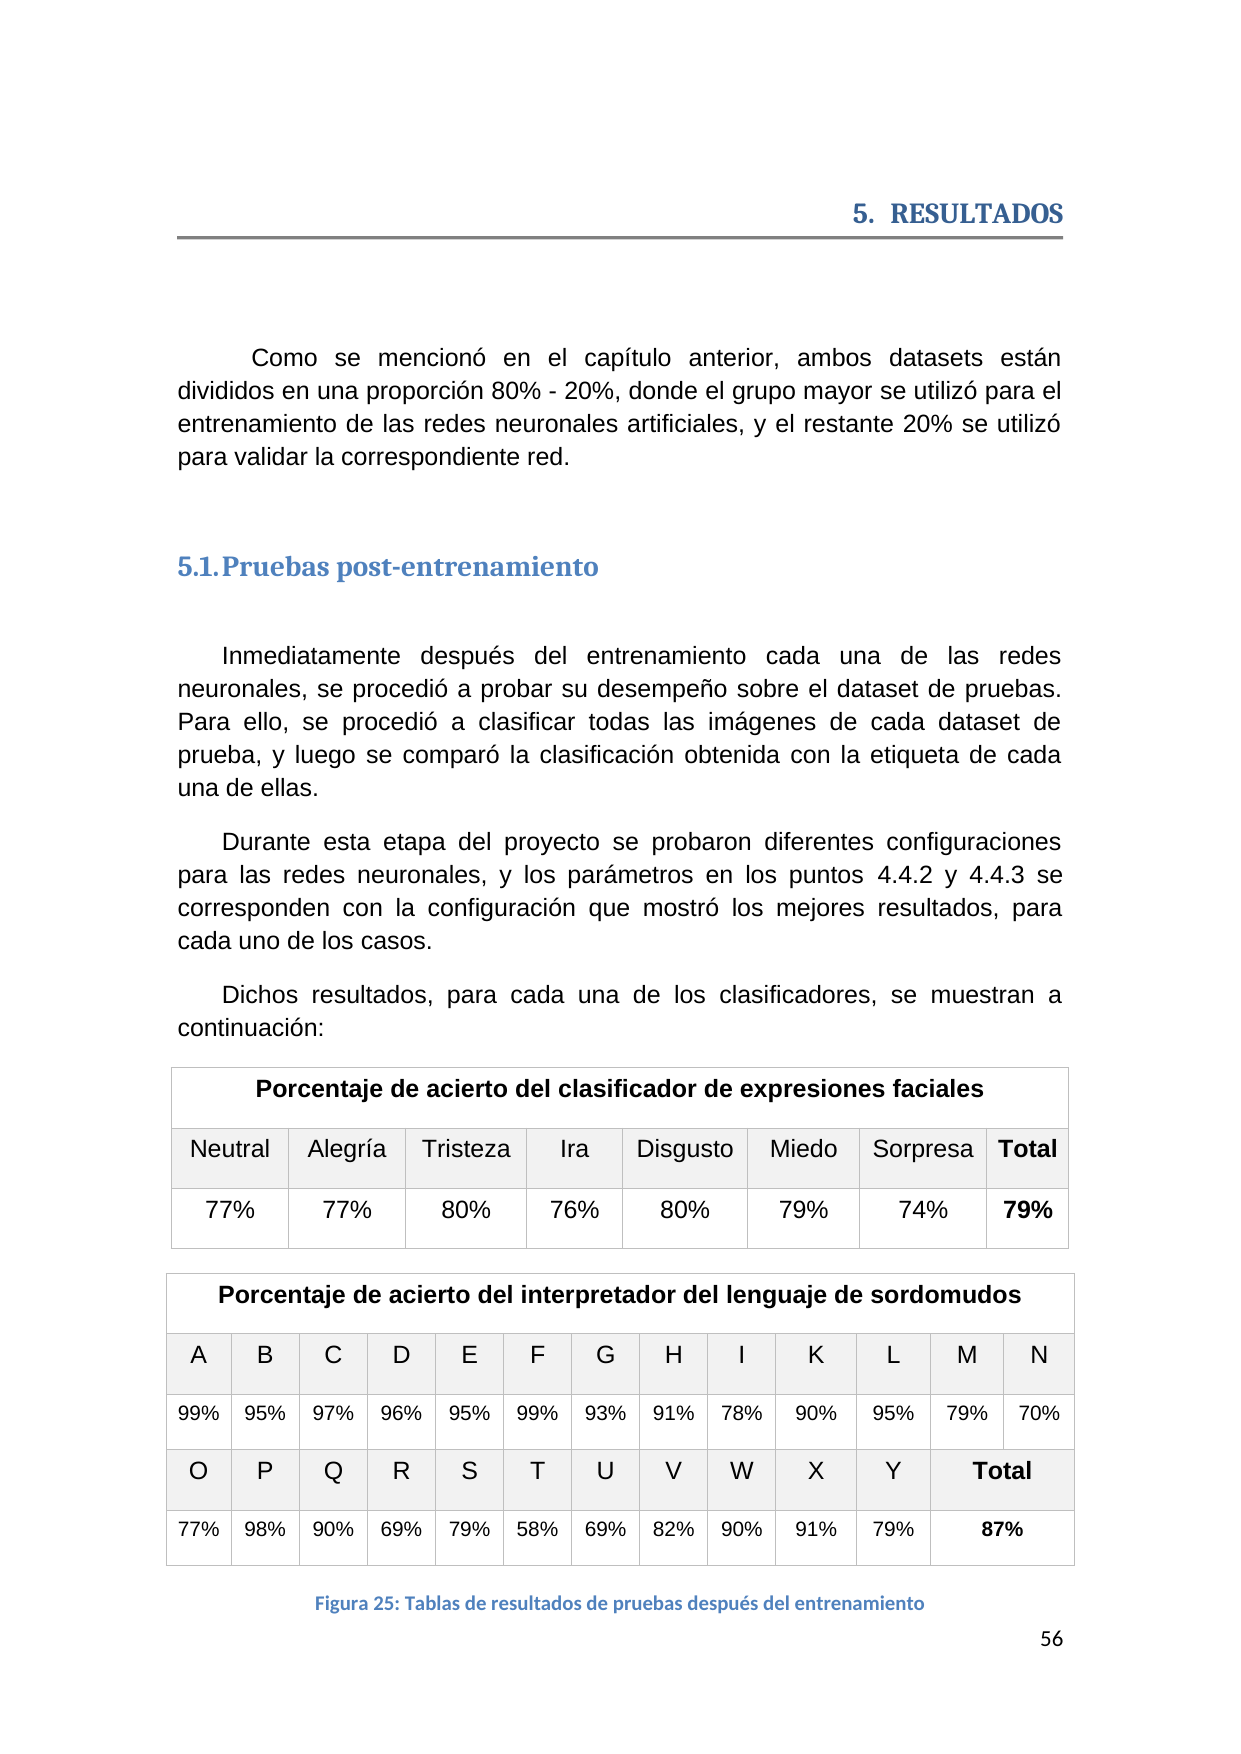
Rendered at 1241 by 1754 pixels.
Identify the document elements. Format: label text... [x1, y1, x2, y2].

table_cell 77% [172, 1189, 288, 1248]
table_cell Ira [527, 1129, 622, 1188]
table_header Porcentaje de acierto del clasificador de expresiones faciales [172, 1068, 1068, 1127]
table_cell 69% [572, 1511, 639, 1565]
table_cell P [232, 1450, 299, 1510]
table_cell 74% [860, 1189, 986, 1248]
table_cell T [504, 1450, 571, 1510]
table_cell Total [931, 1450, 1074, 1510]
table_cell 80% [406, 1189, 526, 1248]
table_cell 77% [289, 1189, 405, 1248]
table_cell 77% [167, 1511, 231, 1565]
text Durante esta etapa del proyecto se probaron diferentes configuraciones para las redes neuronales, y los parámetros en los puntos 4.4.2 y 4.4.3 se corresponden con la configuración que mostró los mejores resultados, para cada uno de los casos. [177, 827, 1063, 955]
table_cell B [232, 1334, 299, 1394]
table_cell R [368, 1450, 435, 1510]
table_cell 90% [776, 1395, 856, 1449]
table_cell 79% [931, 1395, 1003, 1449]
table_cell Y [857, 1450, 930, 1510]
table_cell K [776, 1334, 856, 1394]
table_cell 95% [232, 1395, 299, 1449]
table_header Porcentaje de acierto del interpretador del lenguaje de sordomudos [167, 1274, 1074, 1333]
table_cell 95% [857, 1395, 930, 1449]
table_cell F [504, 1334, 571, 1394]
text Figura 25: Tablas de resultados de pruebas después del entrenamiento [177, 1590, 1063, 1615]
table_cell 58% [504, 1511, 571, 1565]
table_cell 69% [368, 1511, 435, 1565]
table_cell X [776, 1450, 856, 1510]
table_cell 79% [987, 1189, 1068, 1248]
table_cell 93% [572, 1395, 639, 1449]
table_cell 99% [167, 1395, 231, 1449]
table_cell M [931, 1334, 1003, 1394]
table_cell H [640, 1334, 707, 1394]
table_cell 87% [931, 1511, 1074, 1565]
table_cell Disgusto [623, 1129, 747, 1188]
table_cell 79% [748, 1189, 859, 1248]
table_cell D [368, 1334, 435, 1394]
subtitle RESULTADOS [177, 198, 1063, 231]
table_cell Q [300, 1450, 367, 1510]
table_cell L [857, 1334, 930, 1394]
table_cell 70% [1004, 1395, 1074, 1449]
table_cell 90% [300, 1511, 367, 1565]
table_cell C [300, 1334, 367, 1394]
table_cell U [572, 1450, 639, 1510]
table_cell 91% [640, 1395, 707, 1449]
table_cell A [167, 1334, 231, 1394]
table_cell 99% [504, 1395, 571, 1449]
table_cell V [640, 1450, 707, 1510]
table_cell N [1004, 1334, 1074, 1394]
table_cell 95% [436, 1395, 503, 1449]
table_cell 90% [708, 1511, 775, 1565]
text Dichos resultados, para cada una de los clasificadores, se muestran a continuación: [177, 980, 1063, 1042]
table_cell S [436, 1450, 503, 1510]
table_cell 82% [640, 1511, 707, 1565]
table_cell W [708, 1450, 775, 1510]
table_cell Tristeza [406, 1129, 526, 1188]
table_cell Alegría [289, 1129, 405, 1188]
table_cell Neutral [172, 1129, 288, 1188]
table_cell 96% [368, 1395, 435, 1449]
table_cell 91% [776, 1511, 856, 1565]
table_cell Total [987, 1129, 1068, 1188]
table_cell Miedo [748, 1129, 859, 1188]
table_cell G [572, 1334, 639, 1394]
table_cell 78% [708, 1395, 775, 1449]
subtitle Pruebas post-entrenamiento [177, 550, 1063, 583]
text Como se mencionó en el capítulo anterior, ambos datasets están divididos en una proporción 80% - 20%, donde el grupo mayor se utilizó para el entrenamiento de las redes neuronales artificiales, y el restante 20% se utilizó para validar la correspondiente red. [177, 343, 1063, 471]
table_cell 79% [436, 1511, 503, 1565]
table_cell 76% [527, 1189, 622, 1248]
text Inmediatamente después del entrenamiento cada una de las redes neuronales, se procedió a probar su desempeño sobre el dataset de pruebas. Para ello, se procedió a clasificar todas las imágenes de cada dataset de prueba, y luego se comparó la clasificación obtenida con la etiqueta de cada una de ellas. [177, 641, 1063, 802]
table_cell I [708, 1334, 775, 1394]
table_cell 80% [623, 1189, 747, 1248]
table_cell 97% [300, 1395, 367, 1449]
table_cell 98% [232, 1511, 299, 1565]
table_cell E [436, 1334, 503, 1394]
table_cell Sorpresa [860, 1129, 986, 1188]
table_cell 79% [857, 1511, 930, 1565]
table_cell O [167, 1450, 231, 1510]
